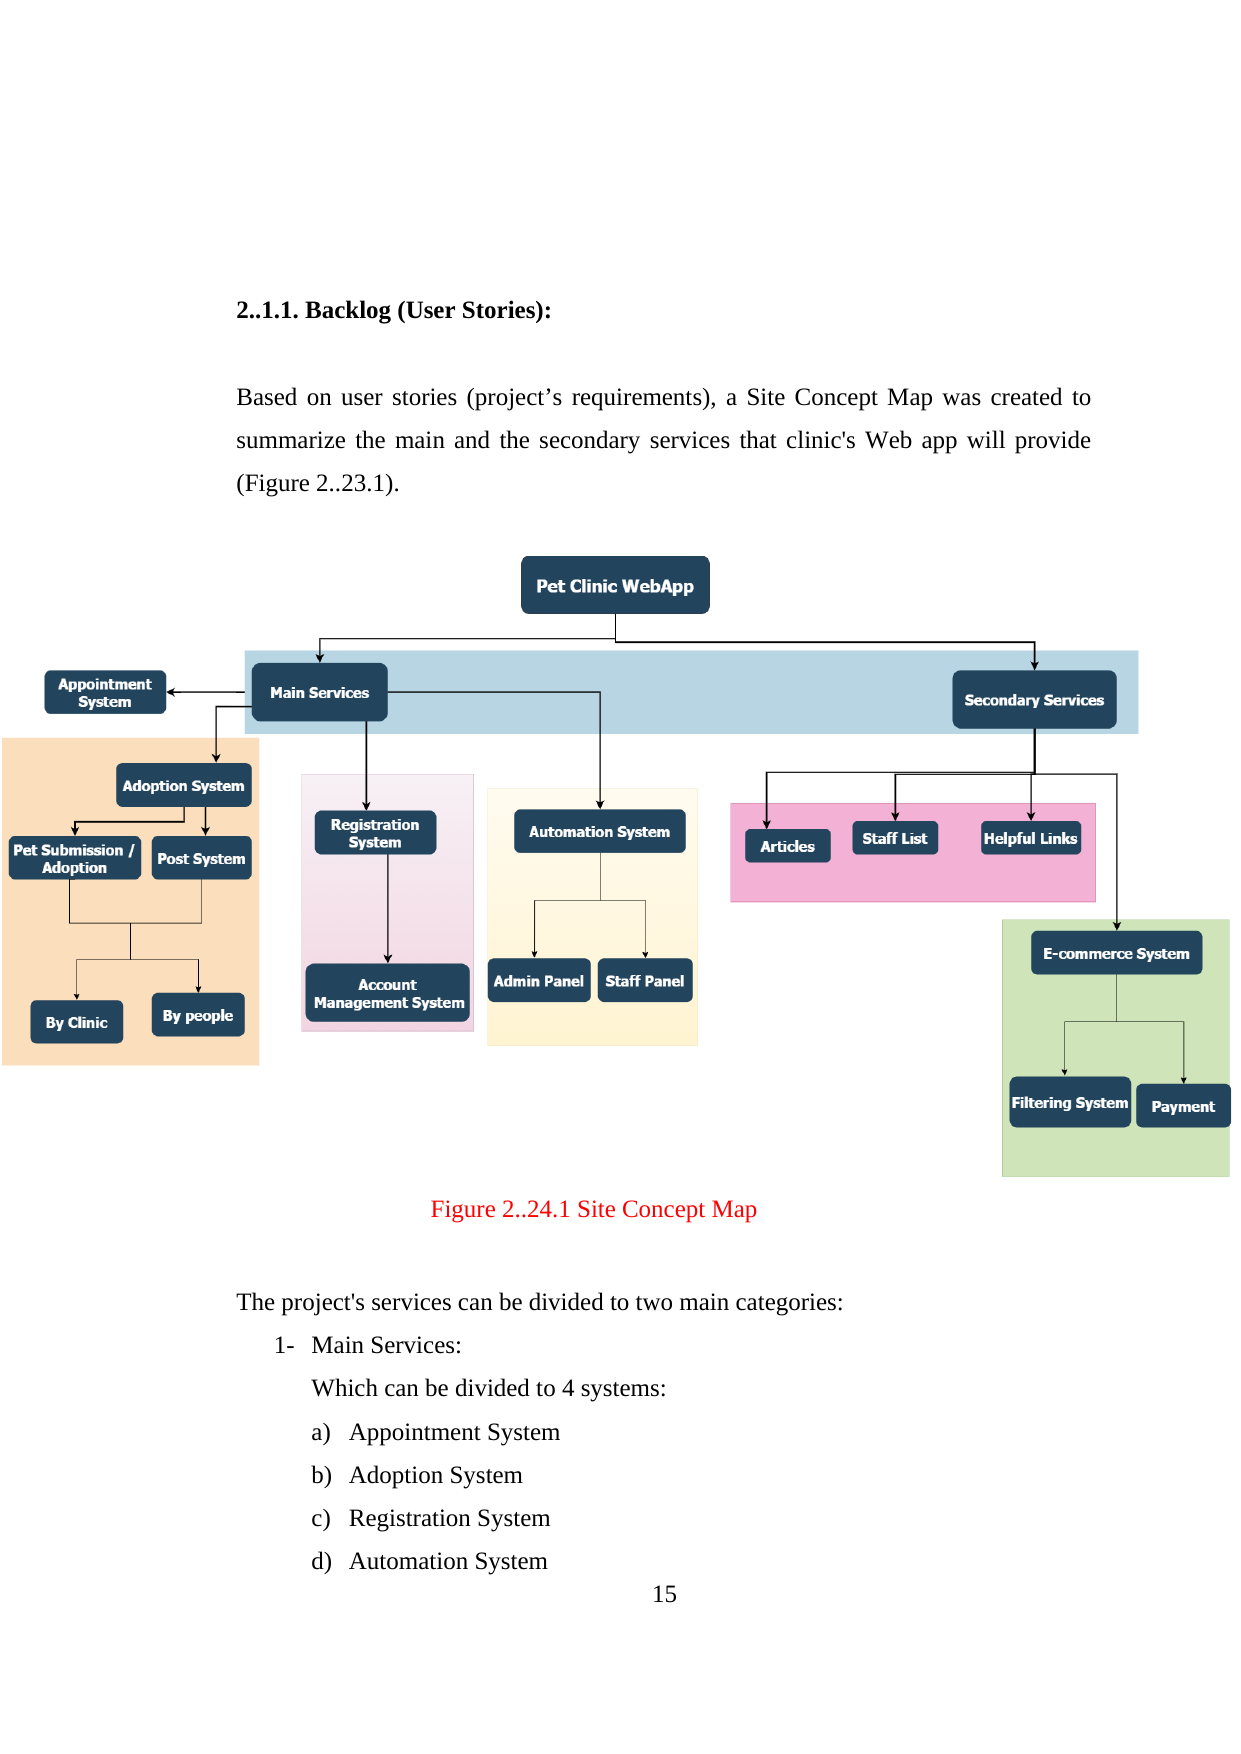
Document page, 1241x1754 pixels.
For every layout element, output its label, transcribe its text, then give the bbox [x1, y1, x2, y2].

list Adoption System [311, 1460, 1092, 1488]
text The project's services can be divided to two main categories: [236, 1287, 1092, 1316]
list Which can be divided to 4 systems: [311, 1373, 1092, 1402]
list Main Services: [274, 1330, 1092, 1359]
list Registration System [311, 1503, 1092, 1532]
list Appointment System [311, 1417, 1092, 1445]
list Automation System [311, 1546, 1092, 1575]
picture [1, 556, 1232, 1177]
subtitle 2..1.1. Backlog (User Stories): [236, 295, 1092, 324]
